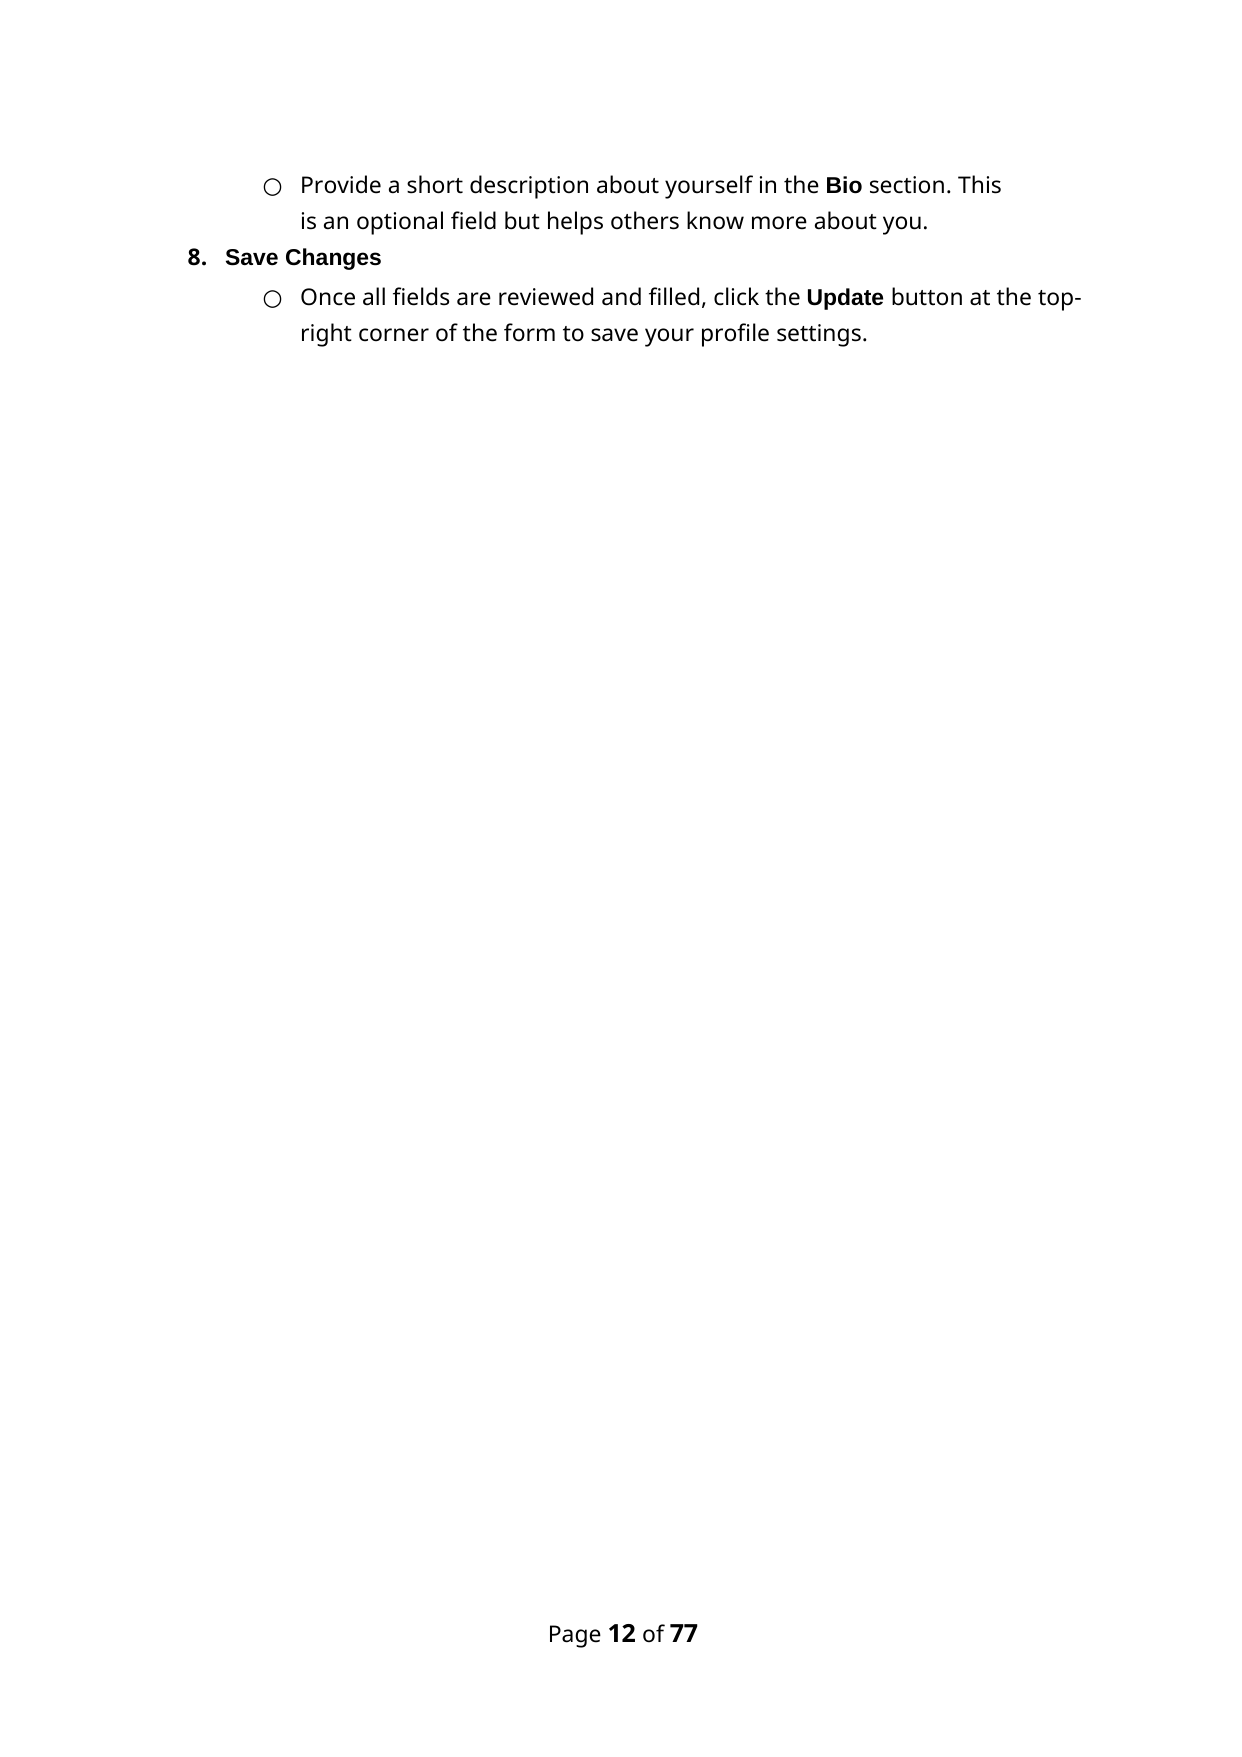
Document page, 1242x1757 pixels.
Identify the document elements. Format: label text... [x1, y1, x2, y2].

list Once all fields are reviewed and filled, click the Update button at the top-right corner of the form to save your profile settings. [262, 281, 1083, 348]
list Provide a short description about yourself in the Bio section. This is an optional field but helps others know more about you. [262, 169, 1017, 236]
subtitle Save Changes [187, 241, 1242, 272]
